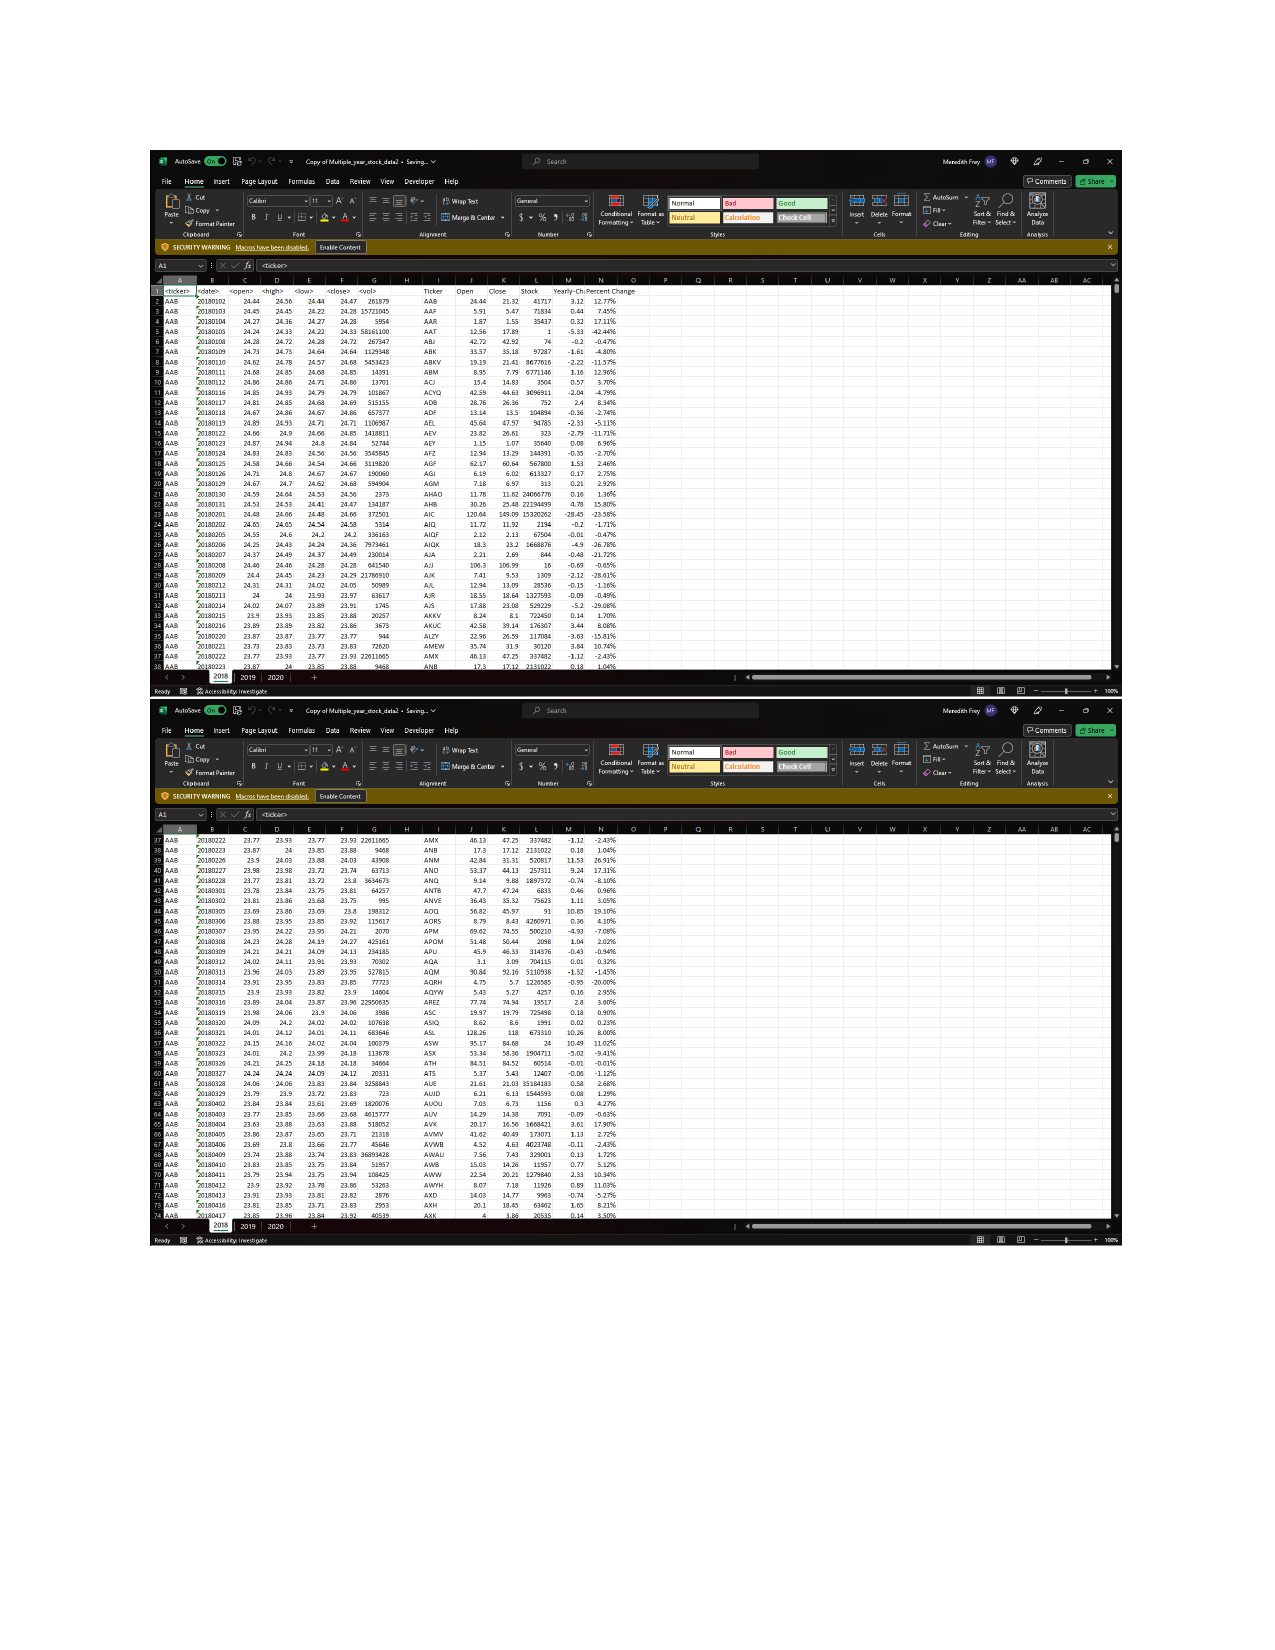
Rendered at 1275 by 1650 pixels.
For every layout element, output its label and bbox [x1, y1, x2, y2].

picture [150, 150, 1122, 697]
picture [150, 699, 1122, 1246]
